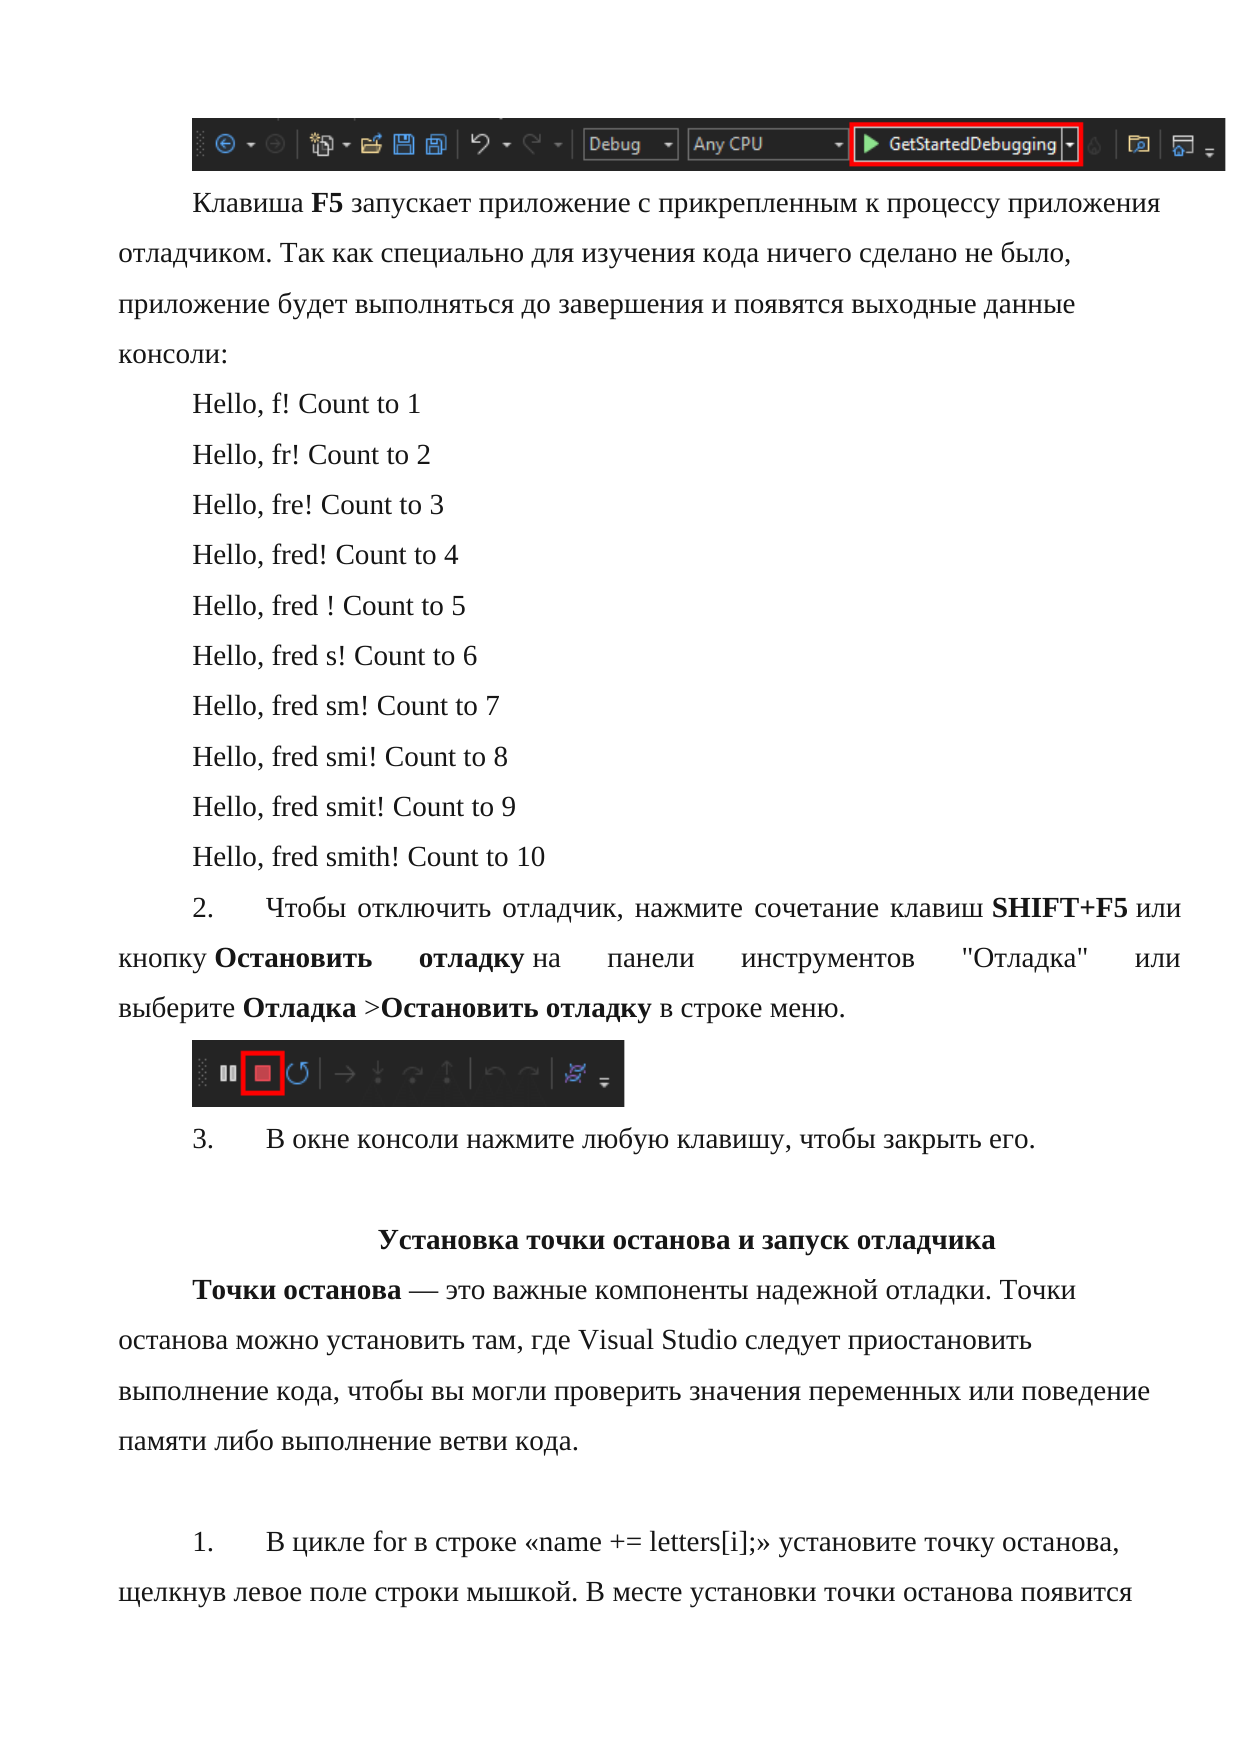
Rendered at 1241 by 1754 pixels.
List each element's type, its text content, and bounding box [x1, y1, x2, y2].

text Hello, fr! Count to 2 [118, 437, 1181, 470]
text Hello, fred smit! Count to 9 [118, 789, 1181, 823]
text Hello, fred sm! Count to 7 [118, 688, 1181, 722]
text Hello, fred! Count to 4 [118, 537, 1181, 571]
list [118, 1524, 1181, 1608]
text Hello, fre! Count to 3 [118, 487, 1181, 521]
text Hello, fred ! Count to 5 [118, 588, 1181, 621]
text Hello, fred smi! Count to 8 [118, 739, 1181, 772]
text Точки останова — это важные компоненты надежной отладки. Точки останова можно установить там, где Visual Studio следует приостановить выполнение кода, чтобы вы могли проверить значения переменных или поведение памяти либо выполнение ветви кода. [118, 1272, 1181, 1457]
subtitle Установка точки останова и запуск отладчика [118, 1222, 1181, 1255]
picture [192, 118, 1226, 171]
text Hello, f! Count to 1 [118, 387, 1181, 420]
picture [192, 1040, 625, 1107]
text Клавиша F5 запускает приложение с прикрепленным к процессу приложения отладчиком. Так как специально для изучения кода ничего сделано не было, приложение будет выполняться до завершения и появятся выходные данные консоли: [118, 185, 1181, 370]
list Чтобы отключить отладчик, нажмите сочетание клавиш SHIFT+F5 или кнопку Остановить отладку на панели инструментов "Отладка" или выберите Отладка >Остановить отладку в строке меню. [118, 890, 1181, 1024]
text Hello, fred smith! Count to 10 [118, 839, 1181, 873]
text Hello, fred s! Count to 6 [118, 638, 1181, 672]
list В окне консоли нажмите любую клавишу, чтобы закрыть его. [118, 1121, 1181, 1155]
